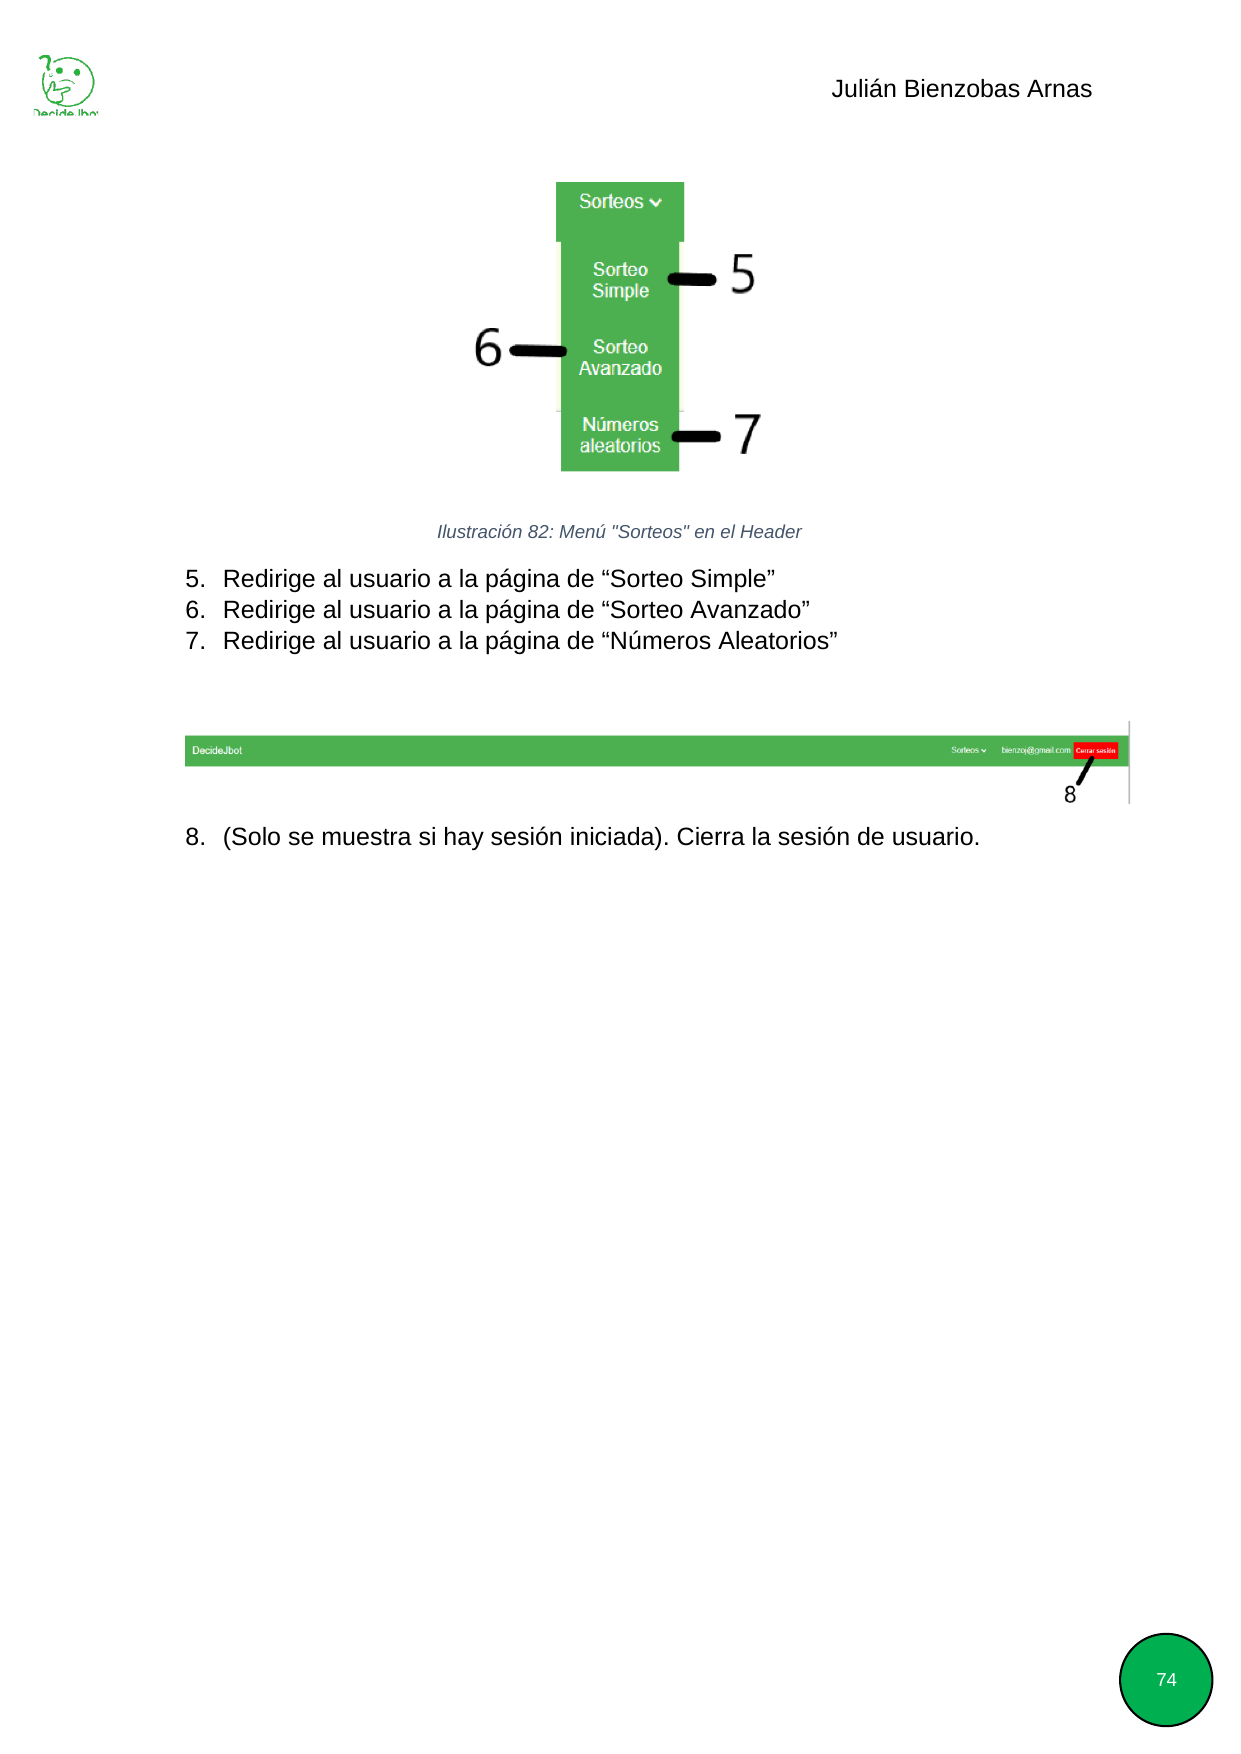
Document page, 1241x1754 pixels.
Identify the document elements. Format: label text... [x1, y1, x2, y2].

list Redirige al usuario a la página de “Números Aleatorios” [185, 626, 1092, 654]
list Redirige al usuario a la página de “Sorteo Avanzado” [185, 595, 1092, 623]
list (Solo se muestra si hay sesión iniciada). Cierra la sesión de usuario. [185, 822, 1092, 851]
picture [428, 147, 813, 503]
text Ilustración 82: Menú "Sorteos" en el Header [148, 521, 1092, 543]
picture [185, 721, 1130, 804]
picture [32, 55, 99, 114]
list Redirige al usuario a la página de “Sorteo Simple” [185, 564, 1092, 592]
